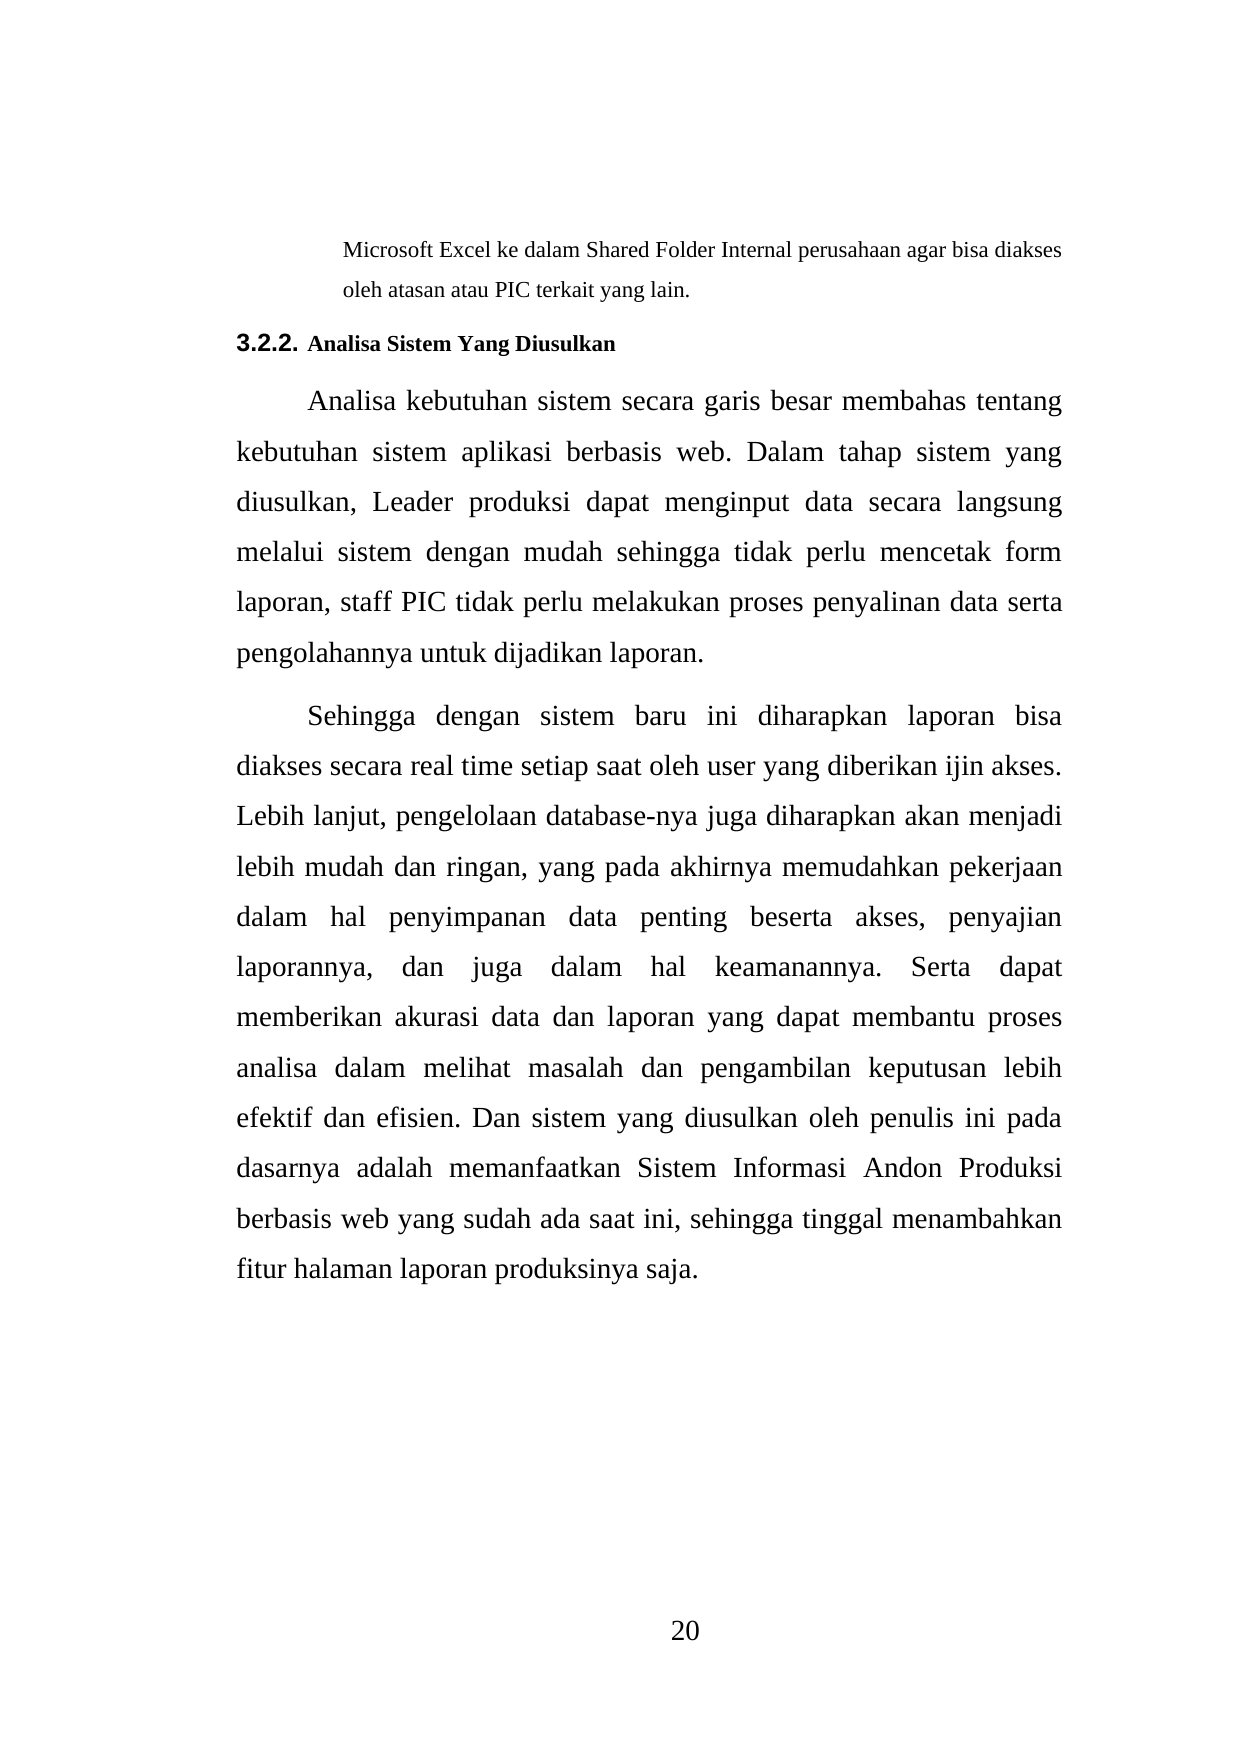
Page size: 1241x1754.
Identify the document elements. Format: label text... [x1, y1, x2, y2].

text Sehingga dengan sistem baru ini diharapkan laporan bisa diakses secara real time setiap saat oleh user yang diberikan ijin akses. Lebih lanjut, pengelolaan database-nya juga diharapkan akan menjadi lebih mudah dan ringan, yang pada akhirnya memudahkan pekerjaan dalam hal penyimpanan data penting beserta akses, penyajian laporannya, dan juga dalam hal keamanannya. Serta dapat memberikan akurasi data dan laporan yang dapat membantu proses analisa dalam melihat masalah dan pengambilan keputusan lebih efektif dan efisien. Dan sistem yang diusulkan oleh penulis ini pada dasarnya adalah memanfaatkan Sistem Informasi Andon Produksi berbasis web yang sudah ada saat ini, sehingga tinggal menambahkan fitur halaman laporan produksinya saja. [236, 698, 1063, 1285]
text Analisa kebutuhan sistem secara garis besar membahas tentang kebutuhan sistem aplikasi berbasis web. Dalam tahap sistem yang diusulkan, Leader produksi dapat menginput data secara langsung melalui sistem dengan mudah sehingga tidak perlu mencetak form laporan, staff PIC tidak perlu melakukan proses penyalinan data serta pengolahannya untuk dijadikan laporan. [236, 383, 1063, 668]
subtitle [307, 236, 1063, 302]
subtitle Analisa Sistem Yang Diusulkan [236, 328, 1063, 356]
